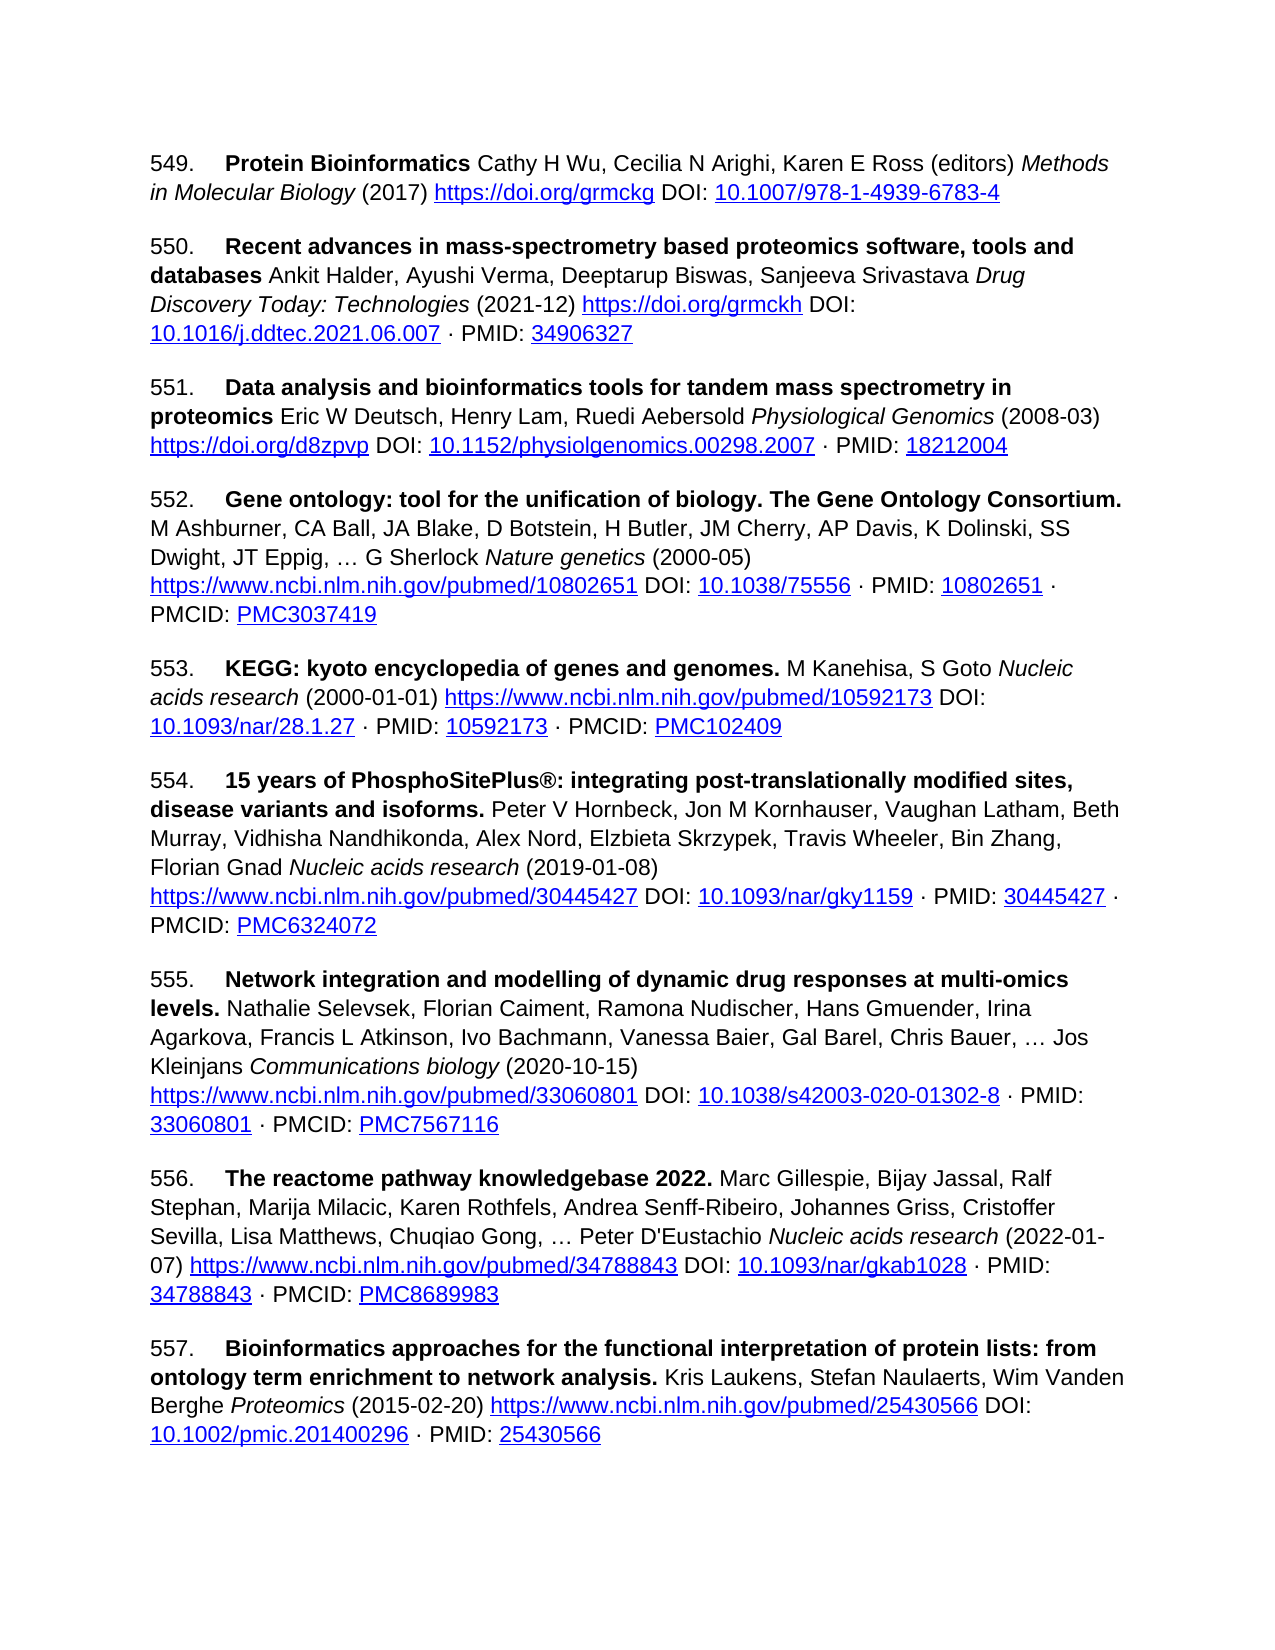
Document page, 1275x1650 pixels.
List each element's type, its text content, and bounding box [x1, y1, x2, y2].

text 553. KEGG: kyoto encyclopedia of genes and genomes. M Kanehisa, S Goto Nucleic acids research (2000-01-01) https://www.ncbi.nlm.nih.gov/pubmed/10592173 DOI: 10.1093/nar/28.1.27 · PMID: 10592173 · PMCID: PMC102409 [150, 655, 1125, 740]
text 555. Network integration and modelling of dynamic drug responses at multi-omics levels. Nathalie Selevsek, Florian Caiment, Ramona Nudischer, Hans Gmuender, Irina Agarkova, Francis L Atkinson, Ivo Bachmann, Vanessa Baier, Gal Barel, Chris Bauer, … Jos Kleinjans Communications biology (2020-10-15) https://www.ncbi.nlm.nih.gov/pubmed/33060801 DOI: 10.1038/s42003-020-01302-8 · PMID: 33060801 · PMCID: PMC7567116 [150, 966, 1125, 1137]
text 552. Gene ontology: tool for the unification of biology. The Gene Ontology Consortium. M Ashburner, CA Ball, JA Blake, D Botstein, H Butler, JM Cherry, AP Davis, K Dolinski, SS Dwight, JT Eppig, … G Sherlock Nature genetics (2000-05) https://www.ncbi.nlm.nih.gov/pubmed/10802651 DOI: 10.1038/75556 · PMID: 10802651 · PMCID: PMC3037419 [150, 486, 1125, 628]
text 557. Bioinformatics approaches for the functional interpretation of protein lists: from ontology term enrichment to network analysis. Kris Laukens, Stefan Naulaerts, Wim Vanden Berghe Proteomics (2015-02-20) https://www.ncbi.nlm.nih.gov/pubmed/25430566 DOI: 10.1002/pmic.201400296 · PMID: 25430566 [150, 1334, 1125, 1448]
text 549. Protein Bioinformatics Cathy H Wu, Cecilia N Arighi, Karen E Ross (editors) Methods in Molecular Biology (2017) https://doi.org/grmckg DOI: 10.1007/978-1-4939-6783-4 [150, 150, 1125, 205]
text 551. Data analysis and bioinformatics tools for tandem mass spectrometry in proteomics Eric W Deutsch, Henry Lam, Ruedi Aebersold Physiological Genomics (2008-03) https://doi.org/d8zpvp DOI: 10.1152/physiolgenomics.00298.2007 · PMID: 18212004 [150, 374, 1125, 458]
text 550. Recent advances in mass-spectrometry based proteomics software, tools and databases Ankit Halder, Ayushi Verma, Deeptarup Biswas, Sanjeeva Srivastava Drug Discovery Today: Technologies (2021-12) https://doi.org/grmckh DOI: 10.1016/j.ddtec.2021.06.007 · PMID: 34906327 [150, 233, 1125, 346]
text 556. The reactome pathway knowledgebase 2022. Marc Gillespie, Bijay Jassal, Ralf Stephan, Marija Milacic, Karen Rothfels, Andrea Senff-Ribeiro, Johannes Griss, Cristoffer Sevilla, Lisa Matthews, Chuqiao Gong, … Peter D'Eustachio Nucleic acids research (2022-01-07) https://www.ncbi.nlm.nih.gov/pubmed/34788843 DOI: 10.1093/nar/gkab1028 · PMID: 34788843 · PMCID: PMC8689983 [150, 1165, 1125, 1307]
text 554. 15 years of PhosphoSitePlus®: integrating post-translationally modified sites, disease variants and isoforms. Peter V Hornbeck, Jon M Kornhauser, Vaughan Latham, Beth Murray, Vidhisha Nandhikonda, Alex Nord, Elzbieta Skrzypek, Travis Wheeler, Bin Zhang, Florian Gnad Nucleic acids research (2019-01-08) https://www.ncbi.nlm.nih.gov/pubmed/30445427 DOI: 10.1093/nar/gky1159 · PMID: 30445427 · PMCID: PMC6324072 [150, 767, 1125, 938]
